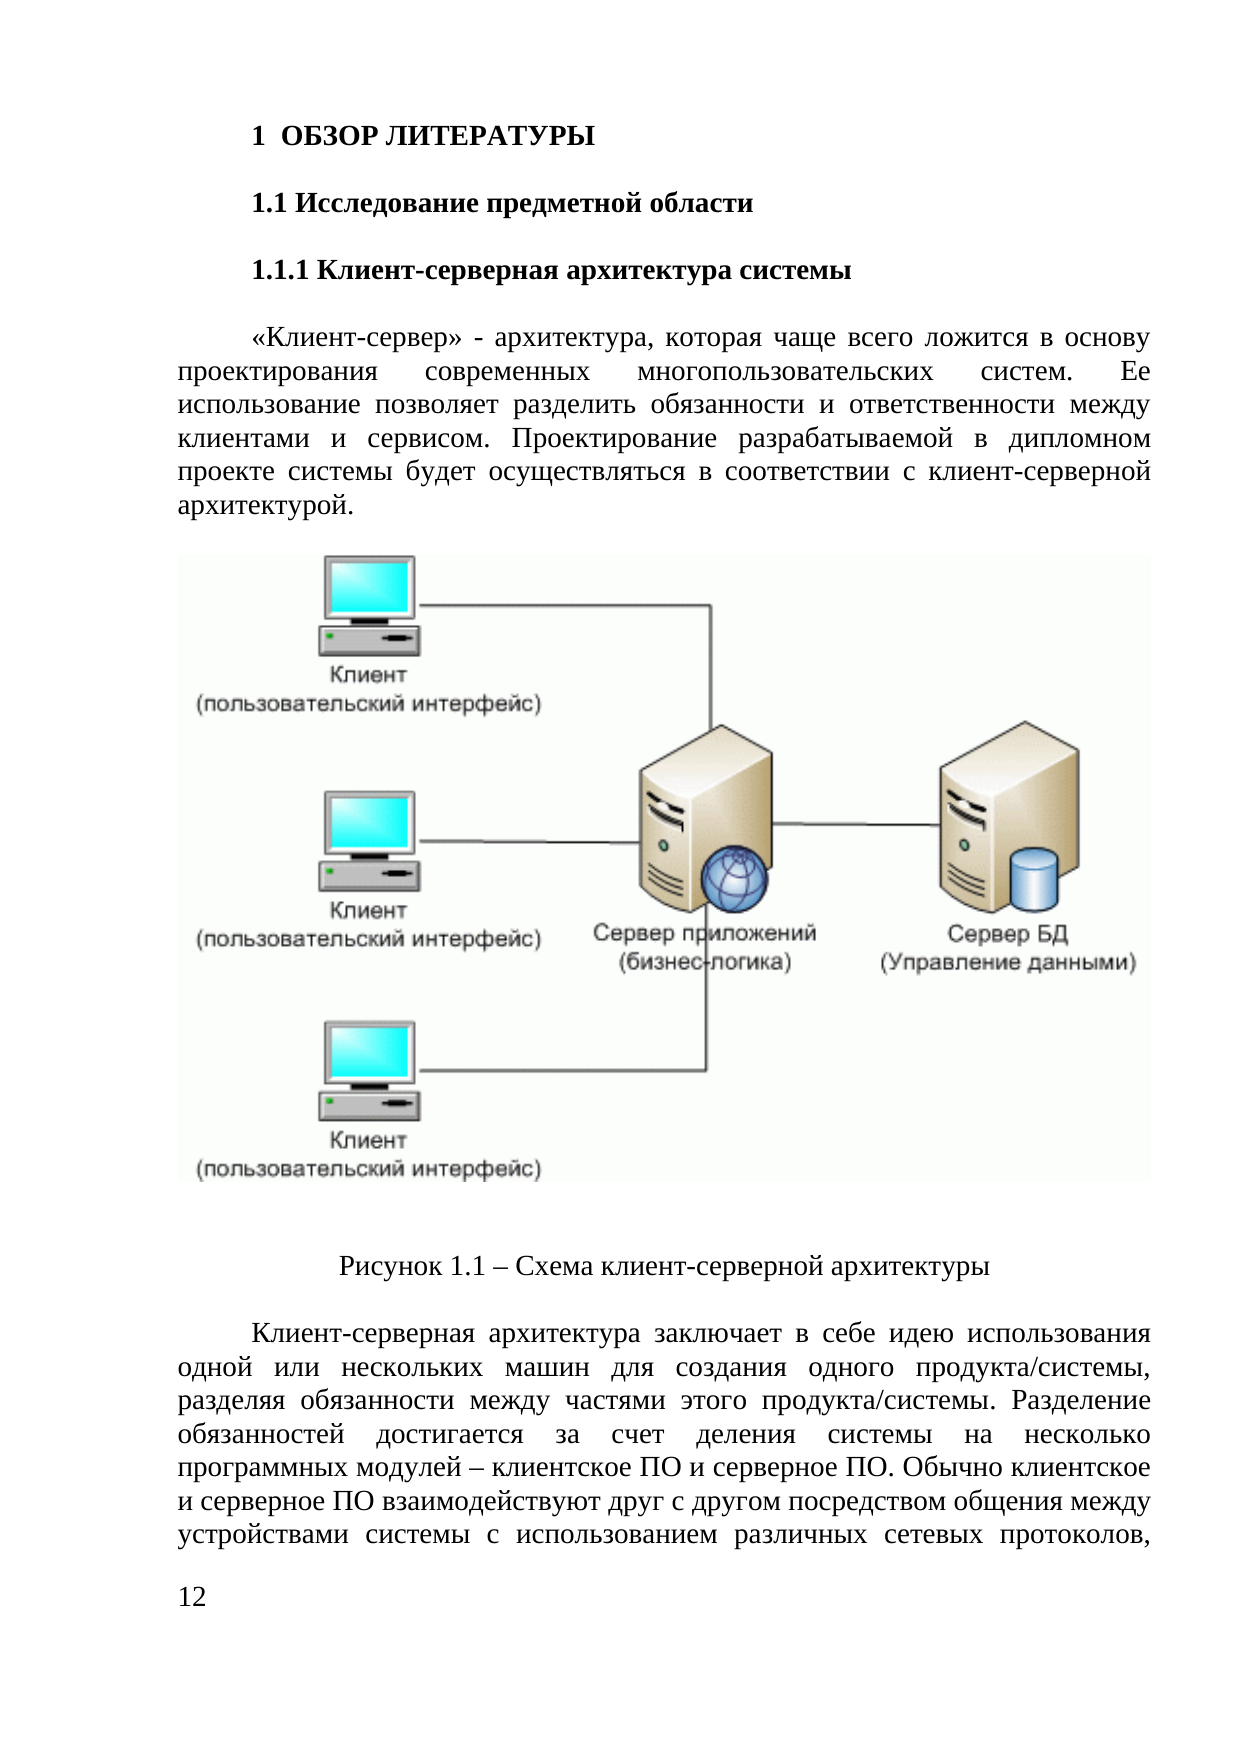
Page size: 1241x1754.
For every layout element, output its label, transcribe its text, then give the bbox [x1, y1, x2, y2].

text «Клиент-сервер» - архитектура, которая чаще всего ложится в основу проектирования современных многопользовательских систем. Ее использование позволяет разделить обязанности и ответственности между клиентами и сервисом. Проектирование разрабатываемой в дипломном проекте системы будет осуществляться в соответствии с клиент-серверной архитектурой. [177, 319, 1152, 521]
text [177, 1315, 1152, 1550]
subtitle ОБЗОР ЛИТЕРАТУРЫ [251, 118, 1152, 152]
text 1.1.1 Клиент-серверная архитектура системы [251, 252, 1152, 286]
list Исследование предметной области [177, 185, 1152, 219]
picture [177, 554, 1152, 1182]
text Рисунок 1.1 – Схема клиент-серверной архитектуры [177, 1248, 1152, 1282]
